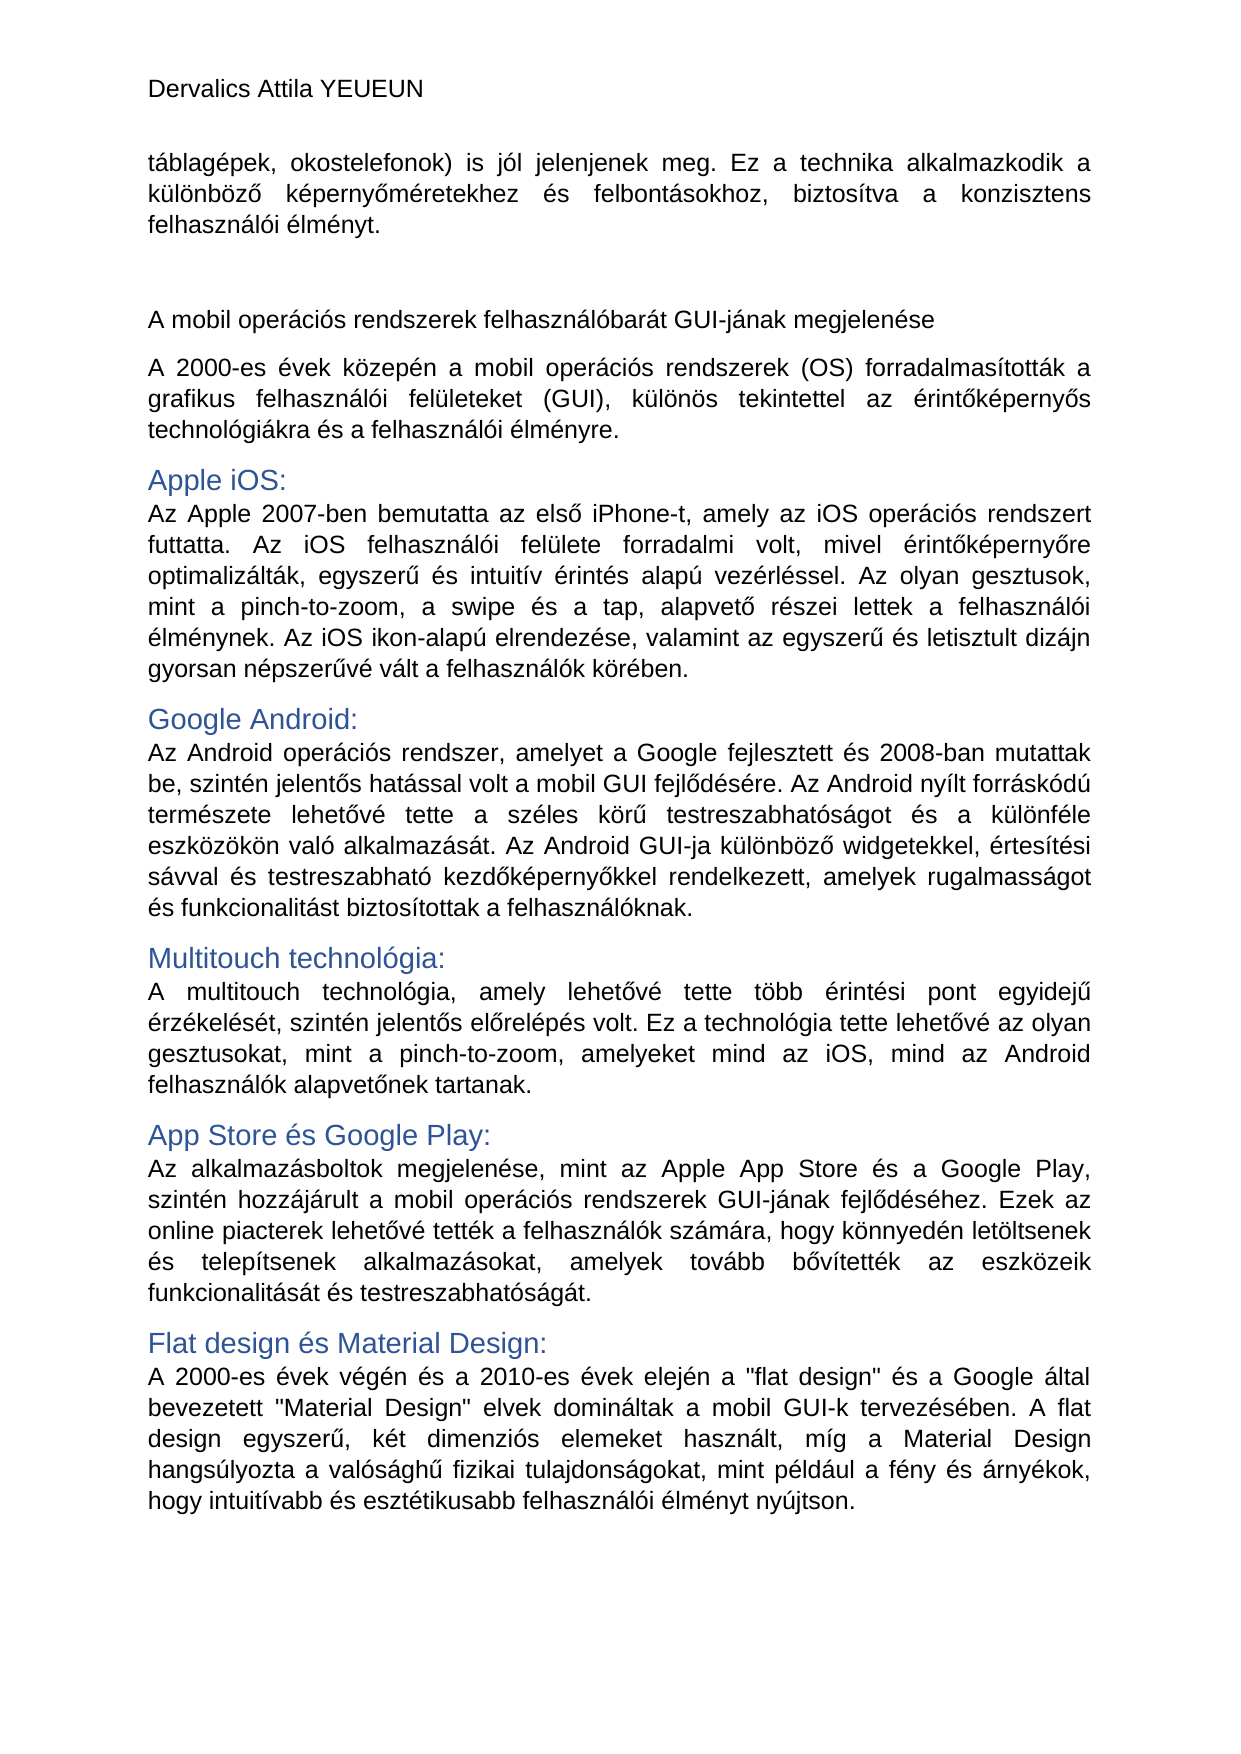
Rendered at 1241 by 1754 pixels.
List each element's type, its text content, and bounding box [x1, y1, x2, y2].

text A multitouch technológia, amely lehetővé tette több érintési pont egyidejű érzékelését, szintén jelentős előrelépés volt. Ez a technológia tette lehetővé az olyan gesztusokat, mint a pinch-to-zoom, amelyeket mind az iOS, mind az Android felhasználók alapvetőnek tartanak. [148, 977, 1093, 1099]
text A mobil operációs rendszerek felhasználóbarát GUI-jának megjelenése [148, 305, 1093, 334]
text Az Apple 2007-ben bemutatta az első iPhone-t, amely az iOS operációs rendszert futtatta. Az iOS felhasználói felülete forradalmi volt, mivel érintőképernyőre optimalizálták, egyszerű és intuitív érintés alapú vezérléssel. Az olyan gesztusok, mint a pinch-to-zoom, a swipe és a tap, alapvető részei lettek a felhasználói élménynek. Az iOS ikon-alapú elrendezése, valamint az egyszerű és letisztult dizájn gyorsan népszerűvé vált a felhasználók körében. [148, 499, 1093, 683]
text A 2000-es évek közepén a mobil operációs rendszerek (OS) forradalmasították a grafikus felhasználói felületeket (GUI), különös tekintettel az érintőképernyős technológiákra és a felhasználói élményre. [148, 353, 1093, 444]
text Az alkalmazásboltok megjelenése, mint az Apple App Store és a Google Play, szintén hozzájárult a mobil operációs rendszerek GUI-jának fejlődéséhez. Ezek az online piacterek lehetővé tették a felhasználók számára, hogy könnyedén letöltsenek és telepítsenek alkalmazásokat, amelyek tovább bővítették az eszközeik funkcionalitását és testreszabhatóságát. [148, 1154, 1093, 1307]
subtitle Apple iOS: [148, 463, 1093, 496]
subtitle Flat design és Material Design: [148, 1326, 1093, 1359]
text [148, 148, 1093, 238]
subtitle App Store és Google Play: [148, 1118, 1093, 1151]
subtitle Multitouch technológia: [148, 941, 1093, 974]
subtitle Google Android: [148, 702, 1093, 735]
text A 2000-es évek végén és a 2010-es évek elején a "flat design" és a Google által bevezetett "Material Design" elvek domináltak a mobil GUI-k tervezésében. A flat design egyszerű, két dimenziós elemeket használt, míg a Material Design hangsúlyozta a valósághű fizikai tulajdonságokat, mint például a fény és árnyékok, hogy intuitívabb és esztétikusabb felhasználói élményt nyújtson. [148, 1362, 1093, 1515]
text Az Android operációs rendszer, amelyet a Google fejlesztett és 2008-ban mutattak be, szintén jelentős hatással volt a mobil GUI fejlődésére. Az Android nyílt forráskódú természete lehetővé tette a széles körű testreszabhatóságot és a különféle eszközökön való alkalmazását. Az Android GUI-ja különböző widgetekkel, értesítési sávval és testreszabható kezdőképernyőkkel rendelkezett, amelyek rugalmasságot és funkcionalitást biztosítottak a felhasználóknak. [148, 738, 1093, 922]
